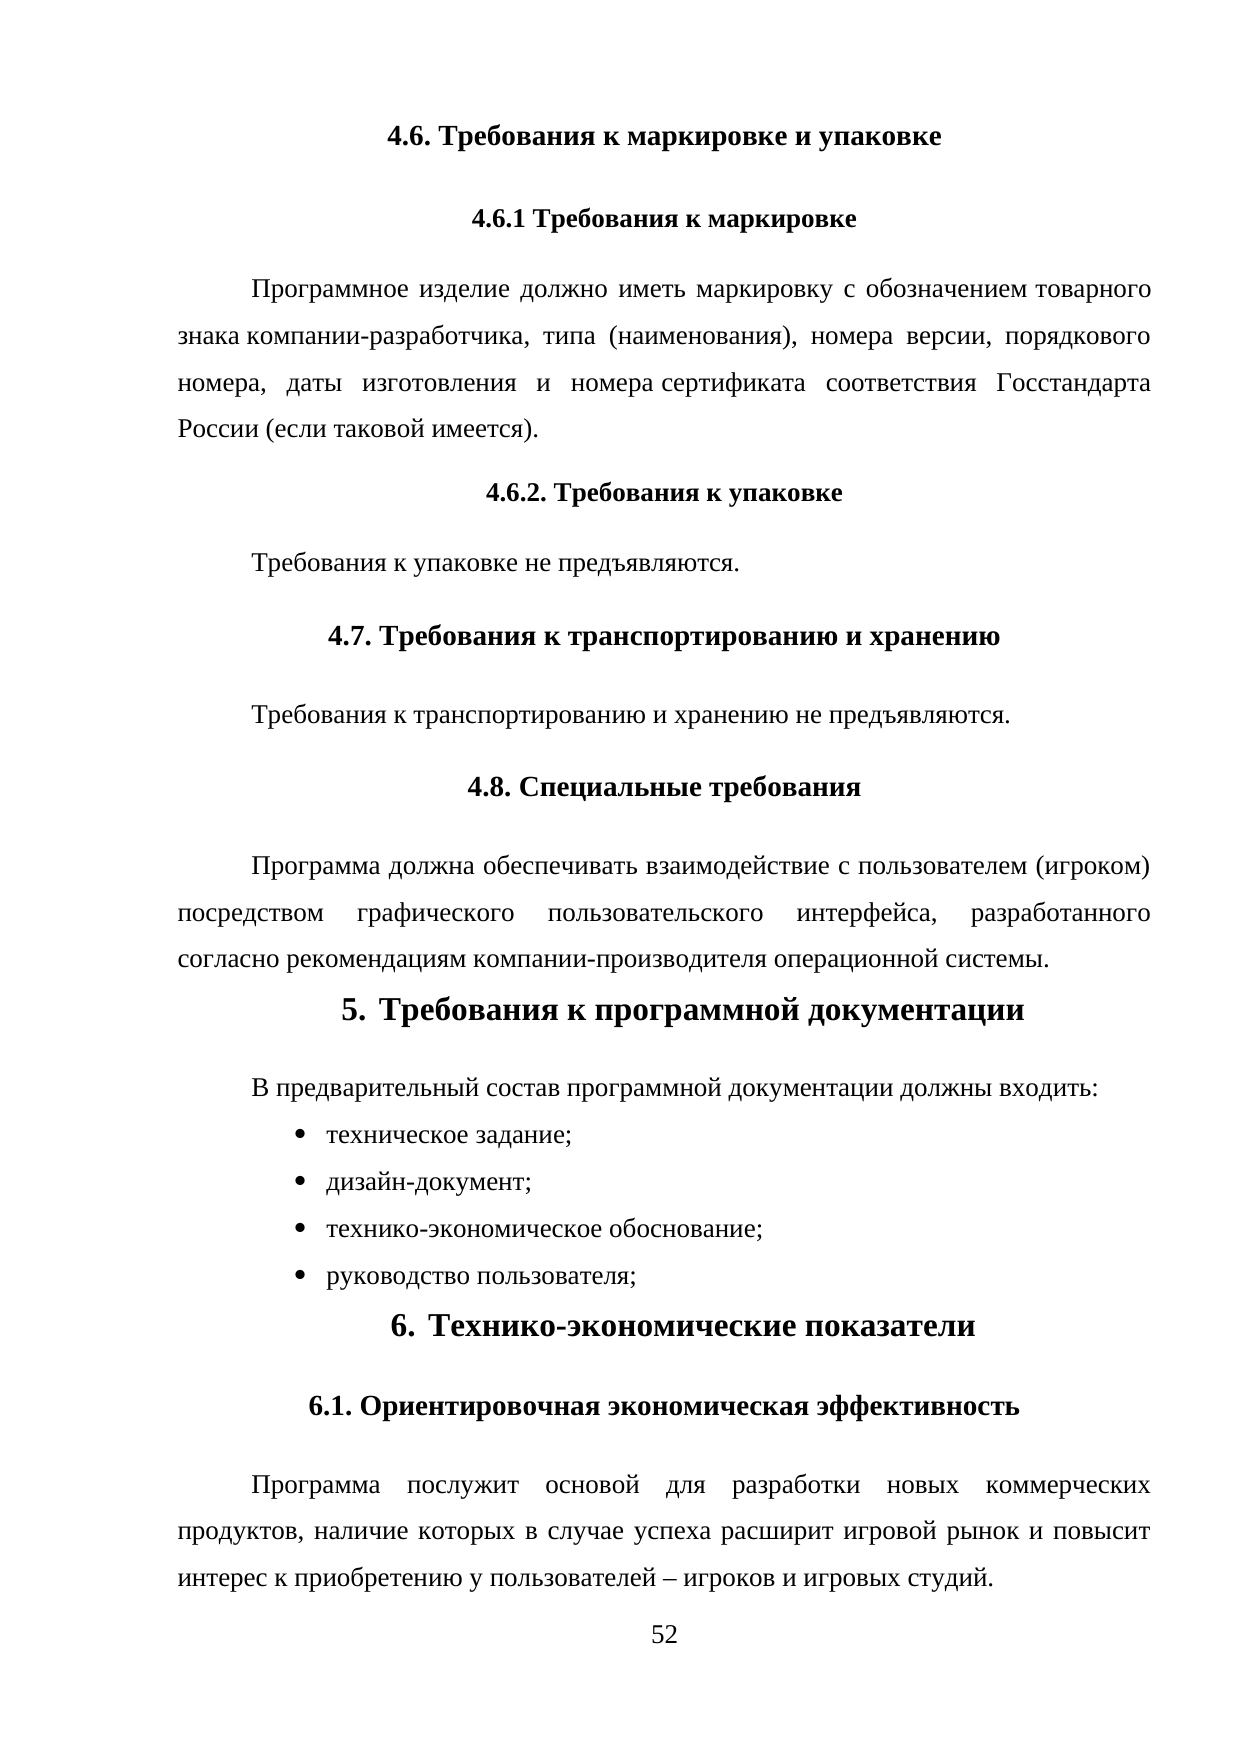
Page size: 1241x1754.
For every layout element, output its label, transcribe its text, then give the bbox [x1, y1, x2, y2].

text В предварительный состав программной документации должны входить: [177, 1071, 1152, 1103]
text Программа послужит основой для разработки новых коммерческих продуктов, наличие которых в случае успеха расширит игровой рынок и повысит интерес к приобретению у пользователей – игроков и игровых студий. [177, 1468, 1152, 1592]
text Требования к транспортированию и хранению не предъявляются. [177, 698, 1152, 729]
list техническое задание; [295, 1118, 1152, 1149]
text 4.7. Требования к транспортированию и хранению [177, 618, 1152, 652]
text Требования к упаковке не предъявляются. [177, 546, 1152, 578]
text 6.1. Ориентировочная экономическая эффективность [177, 1388, 1152, 1422]
text Программное изделие должно иметь маркировку с обозначением товарного знака компании-разработчика, типа (наименования), номера версии, порядкового номера, даты изготовления и номера сертификата соответствия Госстандарта России (если таковой имеется). [177, 272, 1152, 444]
list технико-экономическое обоснование; [295, 1212, 1152, 1243]
text Программа должна обеспечивать взаимодействие с пользователем (игроком) посредством графического пользовательского интерфейса, разработанного согласно рекомендациям компании-производителя операционной системы. [177, 849, 1152, 973]
list дизайн-документ; [295, 1165, 1152, 1196]
text Технико-экономические показатели [215, 1306, 1152, 1344]
text 4.6.1 Требования к маркировке [177, 202, 1152, 233]
text Требования к программной документации [215, 989, 1152, 1027]
text 4.8. Специальные требования [177, 769, 1152, 803]
text 4.6. Требования к маркировке и упаковке [177, 118, 1152, 152]
list руководство пользователя; [295, 1259, 1152, 1290]
text 4.6.2. Требования к упаковке [177, 476, 1152, 507]
